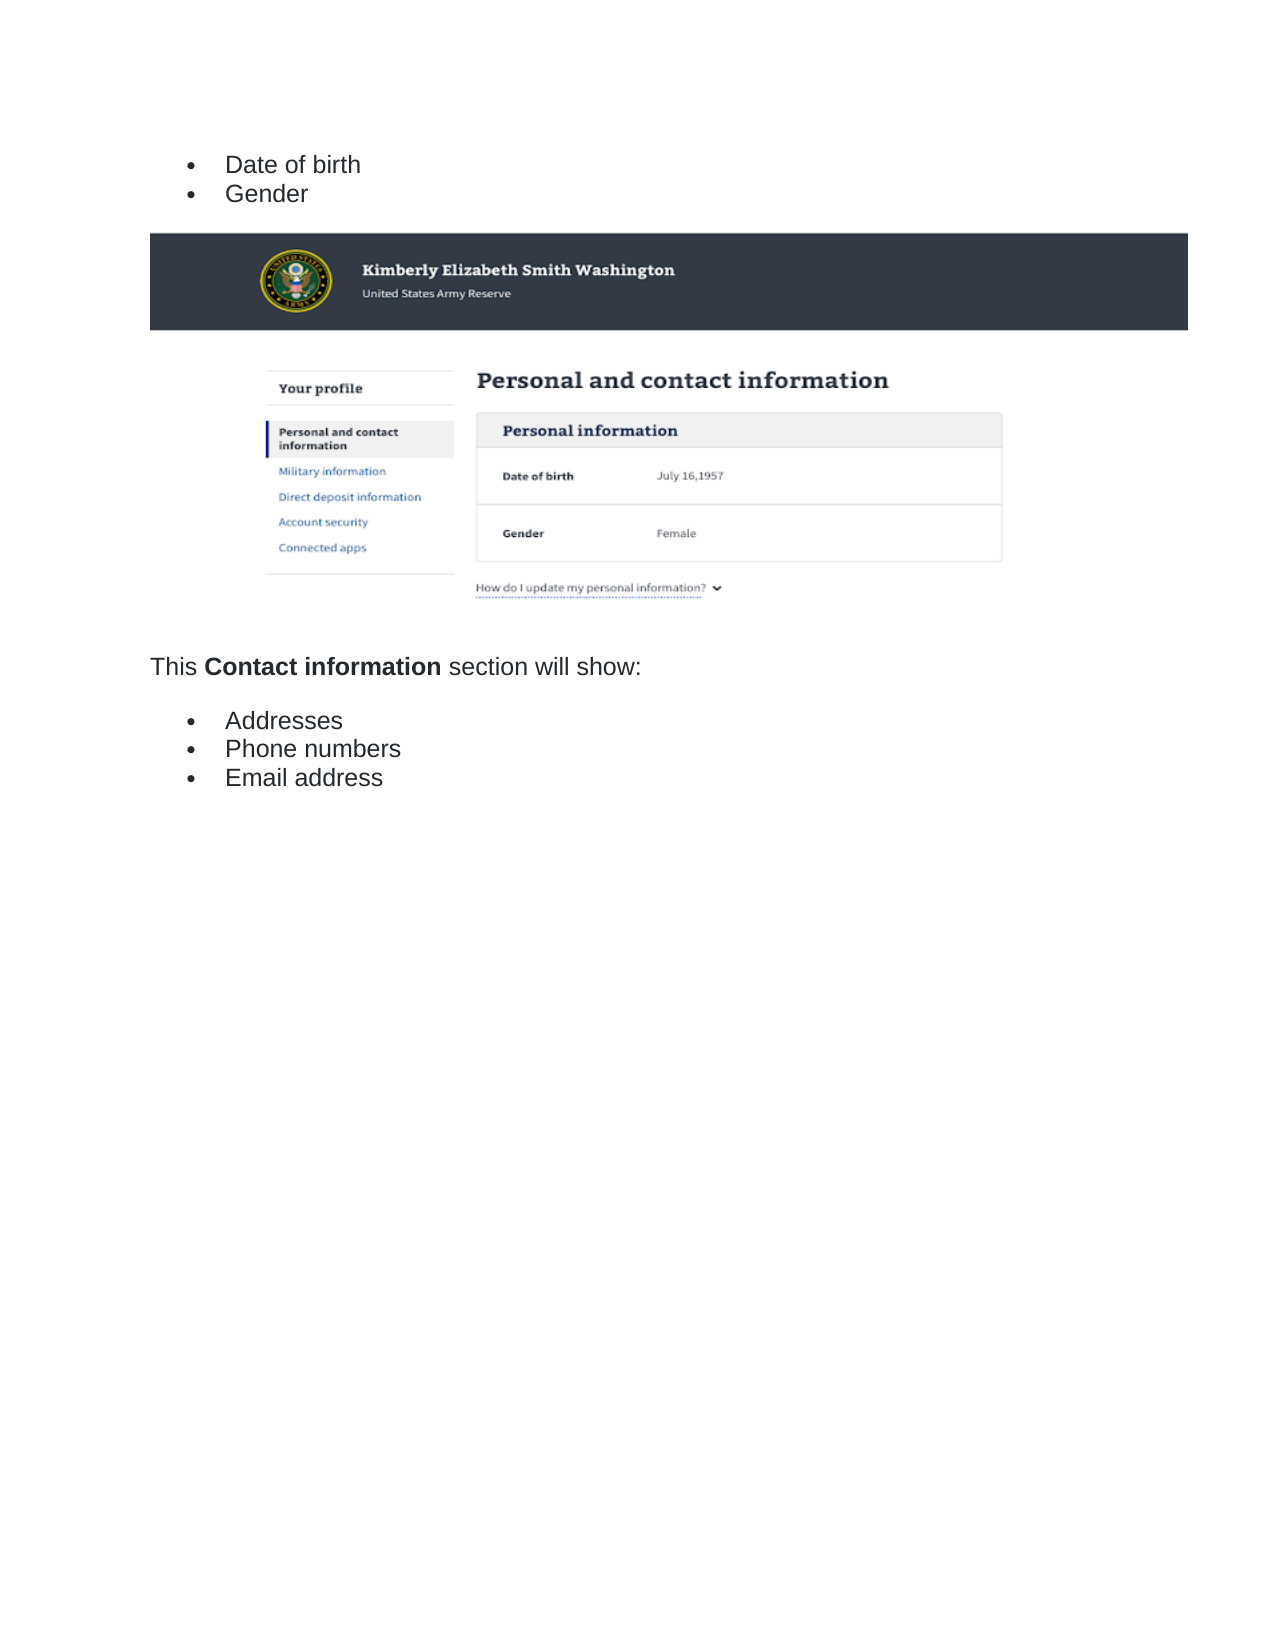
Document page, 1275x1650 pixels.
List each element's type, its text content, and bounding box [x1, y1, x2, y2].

list Phone numbers [187, 734, 1125, 763]
picture [150, 232, 1188, 627]
list Addresses [187, 706, 1125, 734]
list Gender [187, 179, 1125, 207]
list Date of birth [187, 150, 1125, 179]
list Email address [187, 763, 1125, 792]
text This Contact information section will show: [150, 652, 1125, 681]
